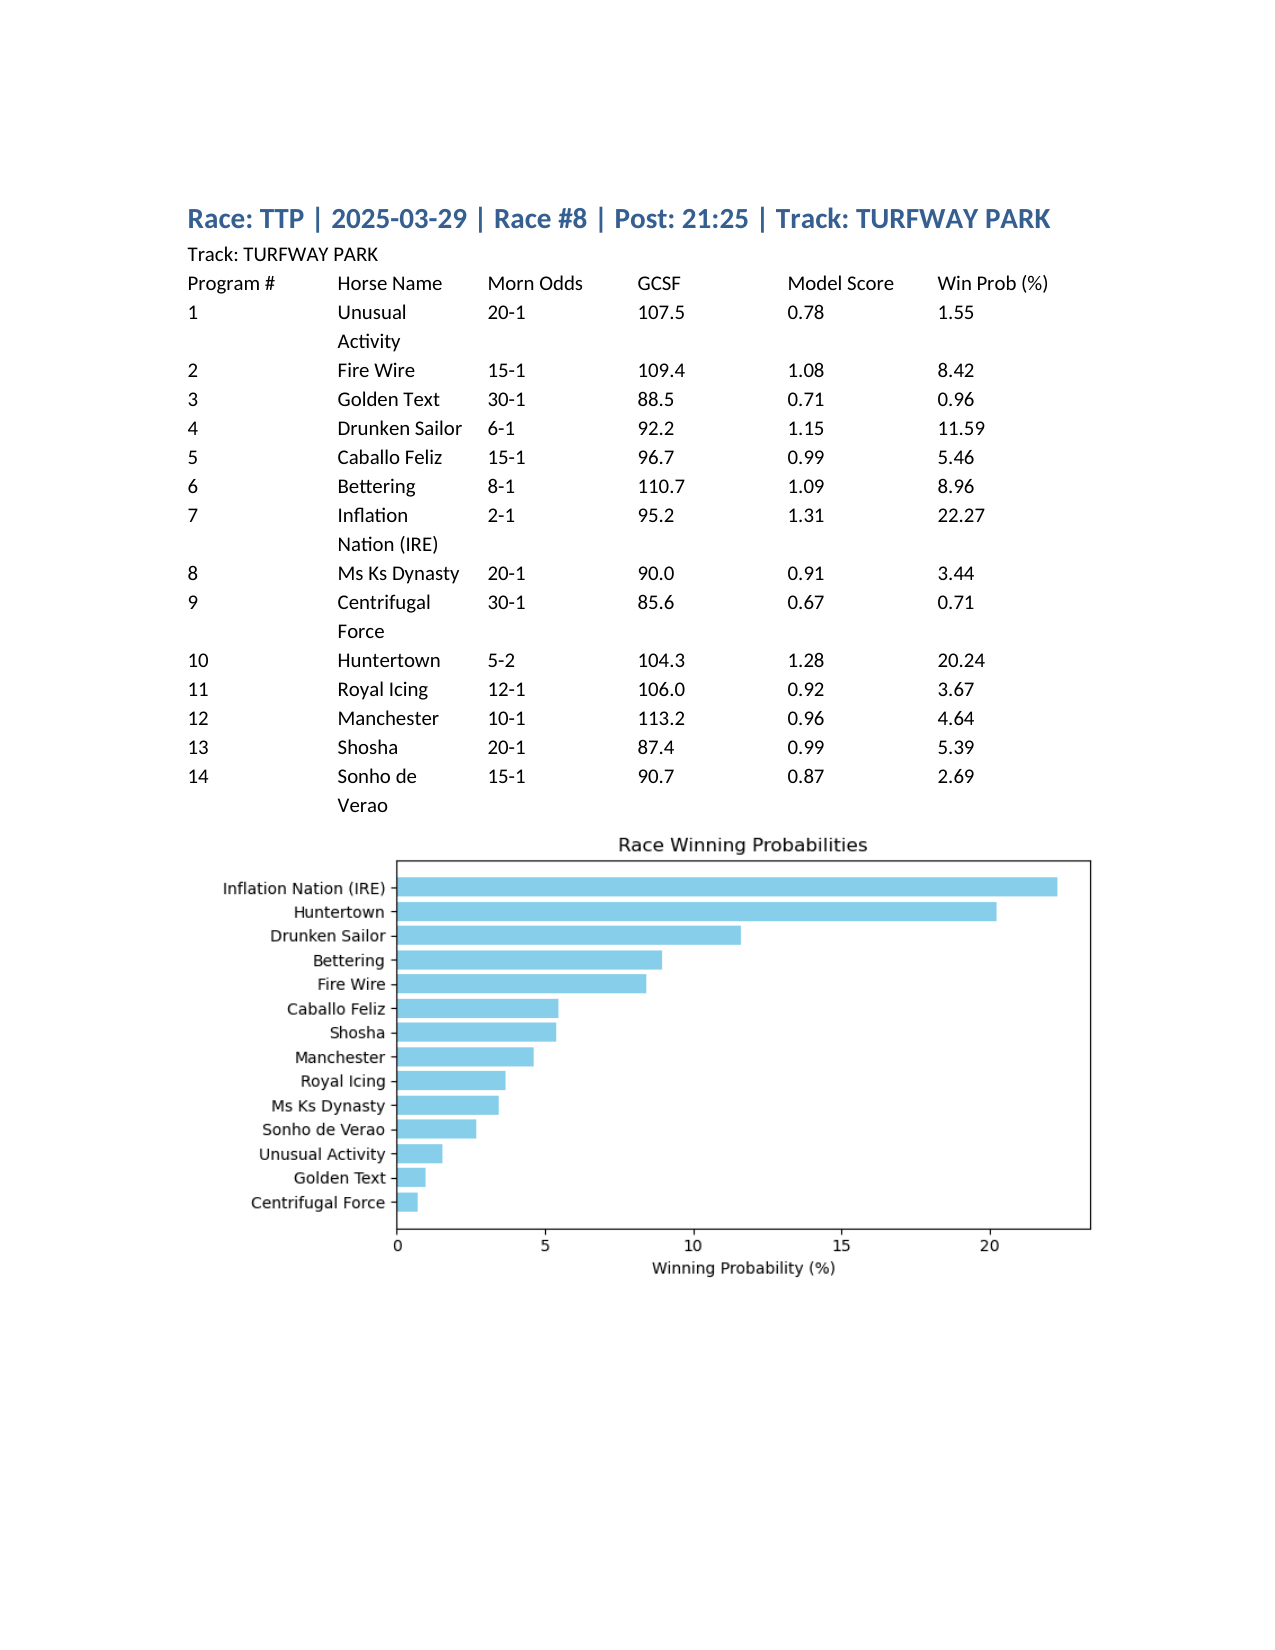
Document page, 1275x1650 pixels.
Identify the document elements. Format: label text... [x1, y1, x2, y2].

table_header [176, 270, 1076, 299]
picture [206, 821, 1107, 1294]
subtitle Race: TTP | 2025-03-29 | Race #8 | Post: 21:25 | Track: TURFWAY PARK [187, 200, 1087, 236]
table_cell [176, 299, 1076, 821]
text Track: TURFWAY PARK [187, 241, 1087, 266]
